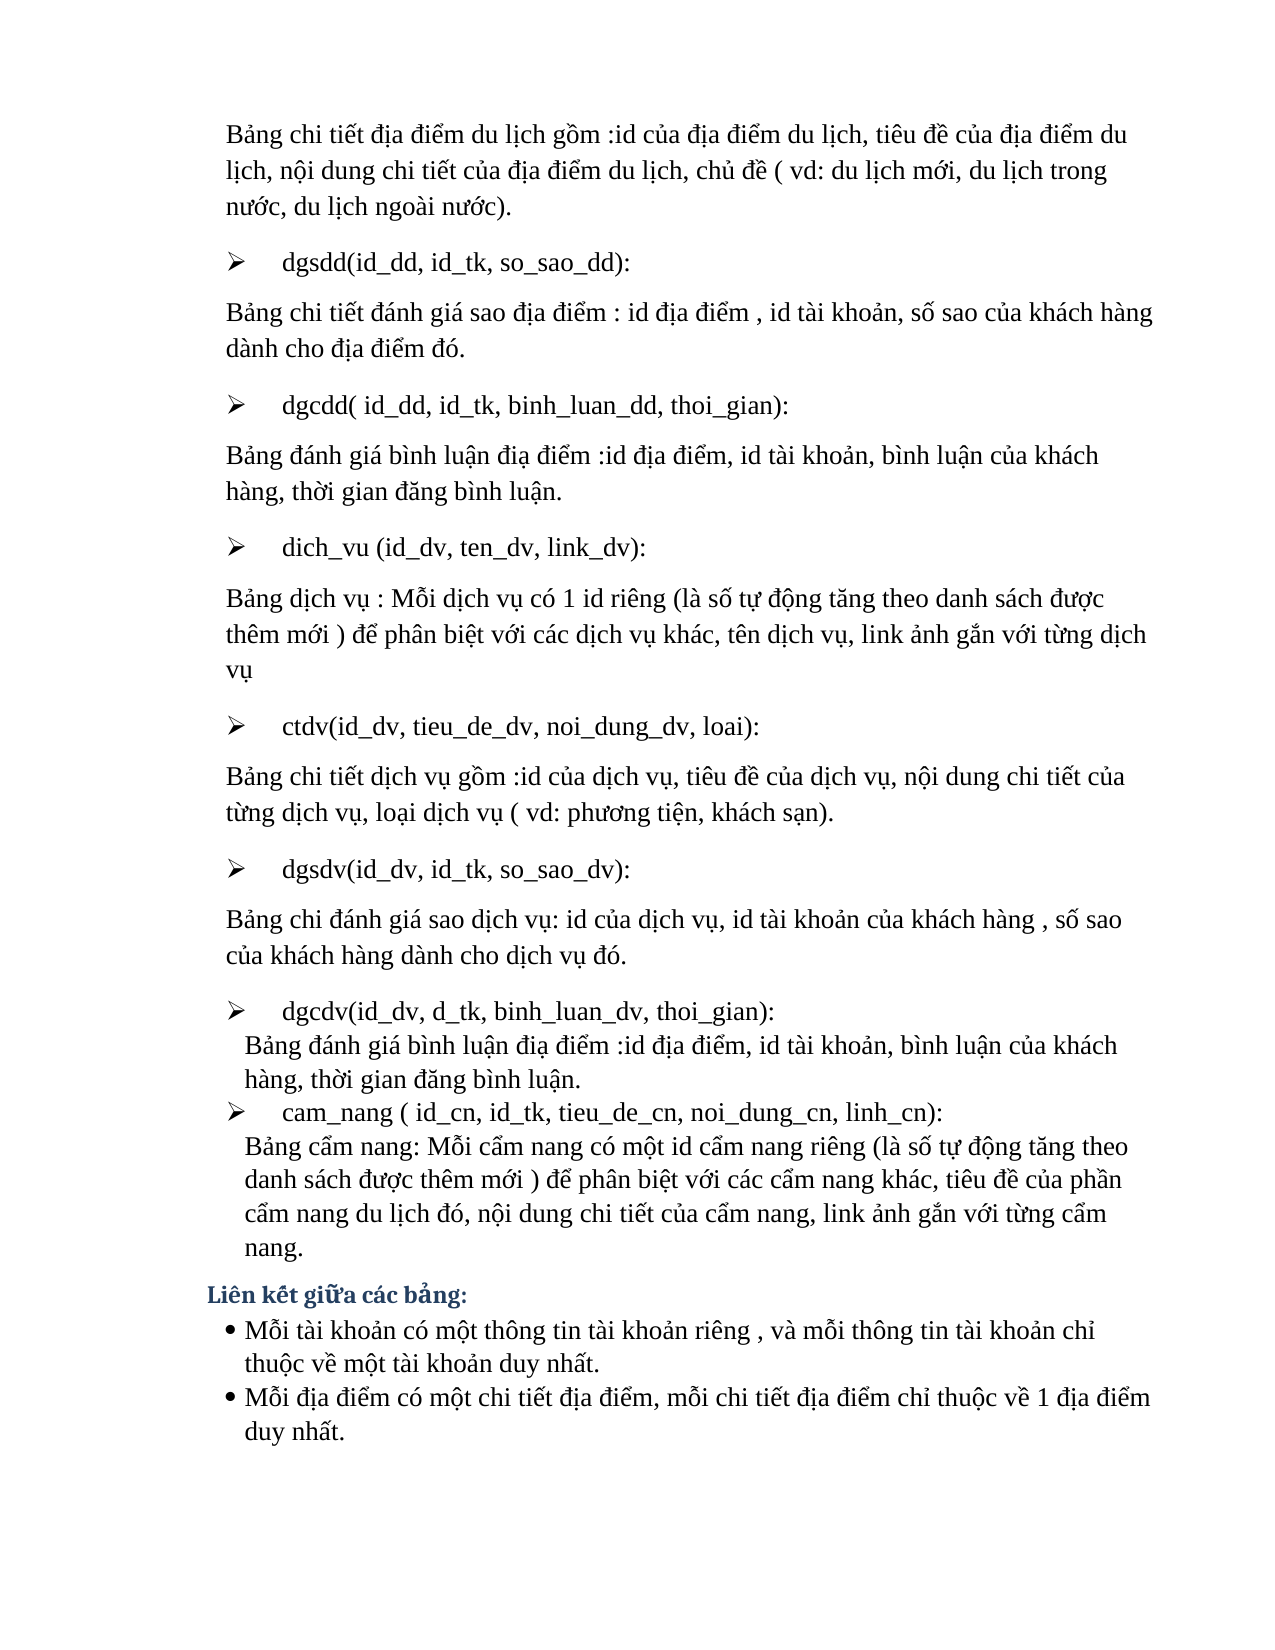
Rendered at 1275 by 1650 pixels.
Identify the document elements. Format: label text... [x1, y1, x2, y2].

list Bảng cẩm nang: Mỗi cẩm nang có một id cẩm nang riêng (là số tự động tăng theo danh sách được thêm mới ) để phân biệt với các cẩm nang khác, tiêu đề của phần cẩm nang du lịch đó, nội dung chi tiết của cẩm nang, link ảnh gắn với từng cẩm nang. [244, 1130, 1157, 1262]
text Bảng đánh giá bình luận điạ điểm :id địa điểm, id tài khoản, bình luận của khách hàng, thời gian đăng bình luận. [226, 439, 1157, 506]
list cam_nang ( id_cn, id_tk, tieu_de_cn, noi_dung_cn, linh_cn): [226, 1096, 1157, 1127]
list dgcdd( id_dd, id_tk, binh_luan_dd, thoi_gian): [226, 389, 1157, 420]
text Bảng chi tiết địa điểm du lịch gồm :id của địa điểm du lịch, tiêu đề của địa điểm du lịch, nội dung chi tiết của địa điểm du lịch, chủ đề ( vd: du lịch mới, du lịch trong nước, du lịch ngoài nước). [226, 118, 1157, 221]
text Bảng chi đánh giá sao dịch vụ: id của dịch vụ, id tài khoản của khách hàng , số sao của khách hàng dành cho dịch vụ đó. [226, 903, 1157, 970]
list dgcdv(id_dv, d_tk, binh_luan_dv, thoi_gian): [226, 995, 1157, 1027]
list dgsdv(id_dv, id_tk, so_sao_dv): [226, 853, 1157, 884]
list Bảng đánh giá bình luận điạ điểm :id địa điểm, id tài khoản, bình luận của khách hàng, thời gian đăng bình luận. [244, 1029, 1157, 1094]
subtitle Liên kết giữa các bảng: [207, 1281, 1157, 1309]
text Bảng dịch vụ : Mỗi dịch vụ có 1 id riêng (là số tự động tăng theo danh sách được thêm mới ) để phân biệt với các dịch vụ khác, tên dịch vụ, link ảnh gắn với từng dịch vụ [226, 582, 1157, 684]
text Bảng chi tiết dịch vụ gồm :id của dịch vụ, tiêu đề của dịch vụ, nội dung chi tiết của từng dịch vụ, loại dịch vụ ( vd: phương tiện, khách sạn). [226, 760, 1157, 827]
list ctdv(id_dv, tieu_de_dv, noi_dung_dv, loai): [226, 710, 1157, 741]
text Bảng chi tiết đánh giá sao địa điểm : id địa điểm , id tài khoản, số sao của khách hàng dành cho địa điểm đó. [226, 297, 1157, 363]
list dich_vu (id_dv, ten_dv, link_dv): [226, 532, 1157, 563]
list Mỗi địa điểm có một chi tiết địa điểm, mỗi chi tiết địa điểm chỉ thuộc về 1 địa điểm duy nhất. [226, 1381, 1157, 1446]
list dgsdd(id_dd, id_tk, so_sao_dd): [226, 246, 1157, 277]
list Mỗi tài khoản có một thông tin tài khoản riêng , và mỗi thông tin tài khoản chỉ thuộc về một tài khoản duy nhất. [226, 1314, 1157, 1379]
